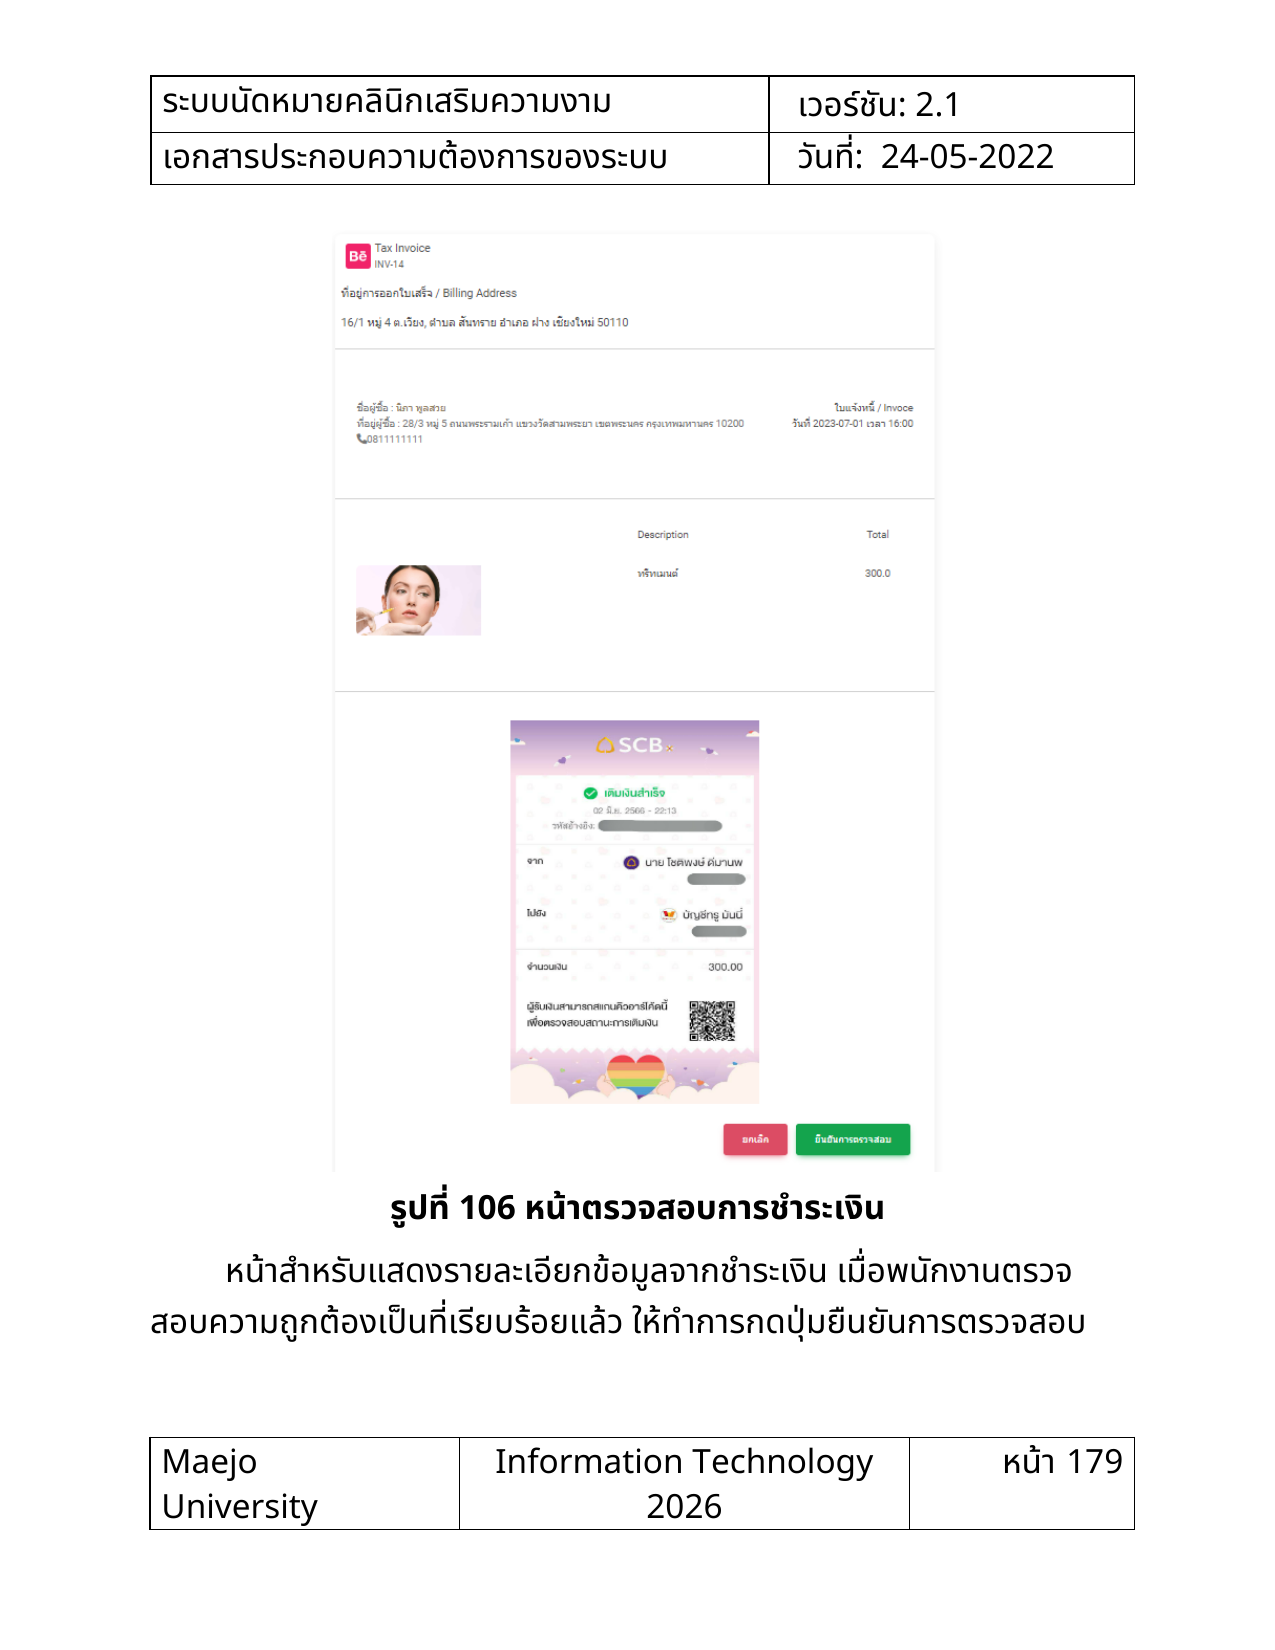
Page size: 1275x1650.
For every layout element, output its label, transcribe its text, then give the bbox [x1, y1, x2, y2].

text หน้าสำหรับแสดงรายละเอียกข้อมูลจากชำระเงิน เมื่อพนักงานตรวจสอบความถูกต้องเป็นที่เรียบร้อยแล้ว ให้ทำการกดปุ่มยืนยันการตรวจสอบ [150, 1247, 1125, 1348]
picture [331, 230, 944, 1172]
text รูปที่ 106 หน้าตรวจสอบการชำระเงิน [150, 1184, 1125, 1235]
